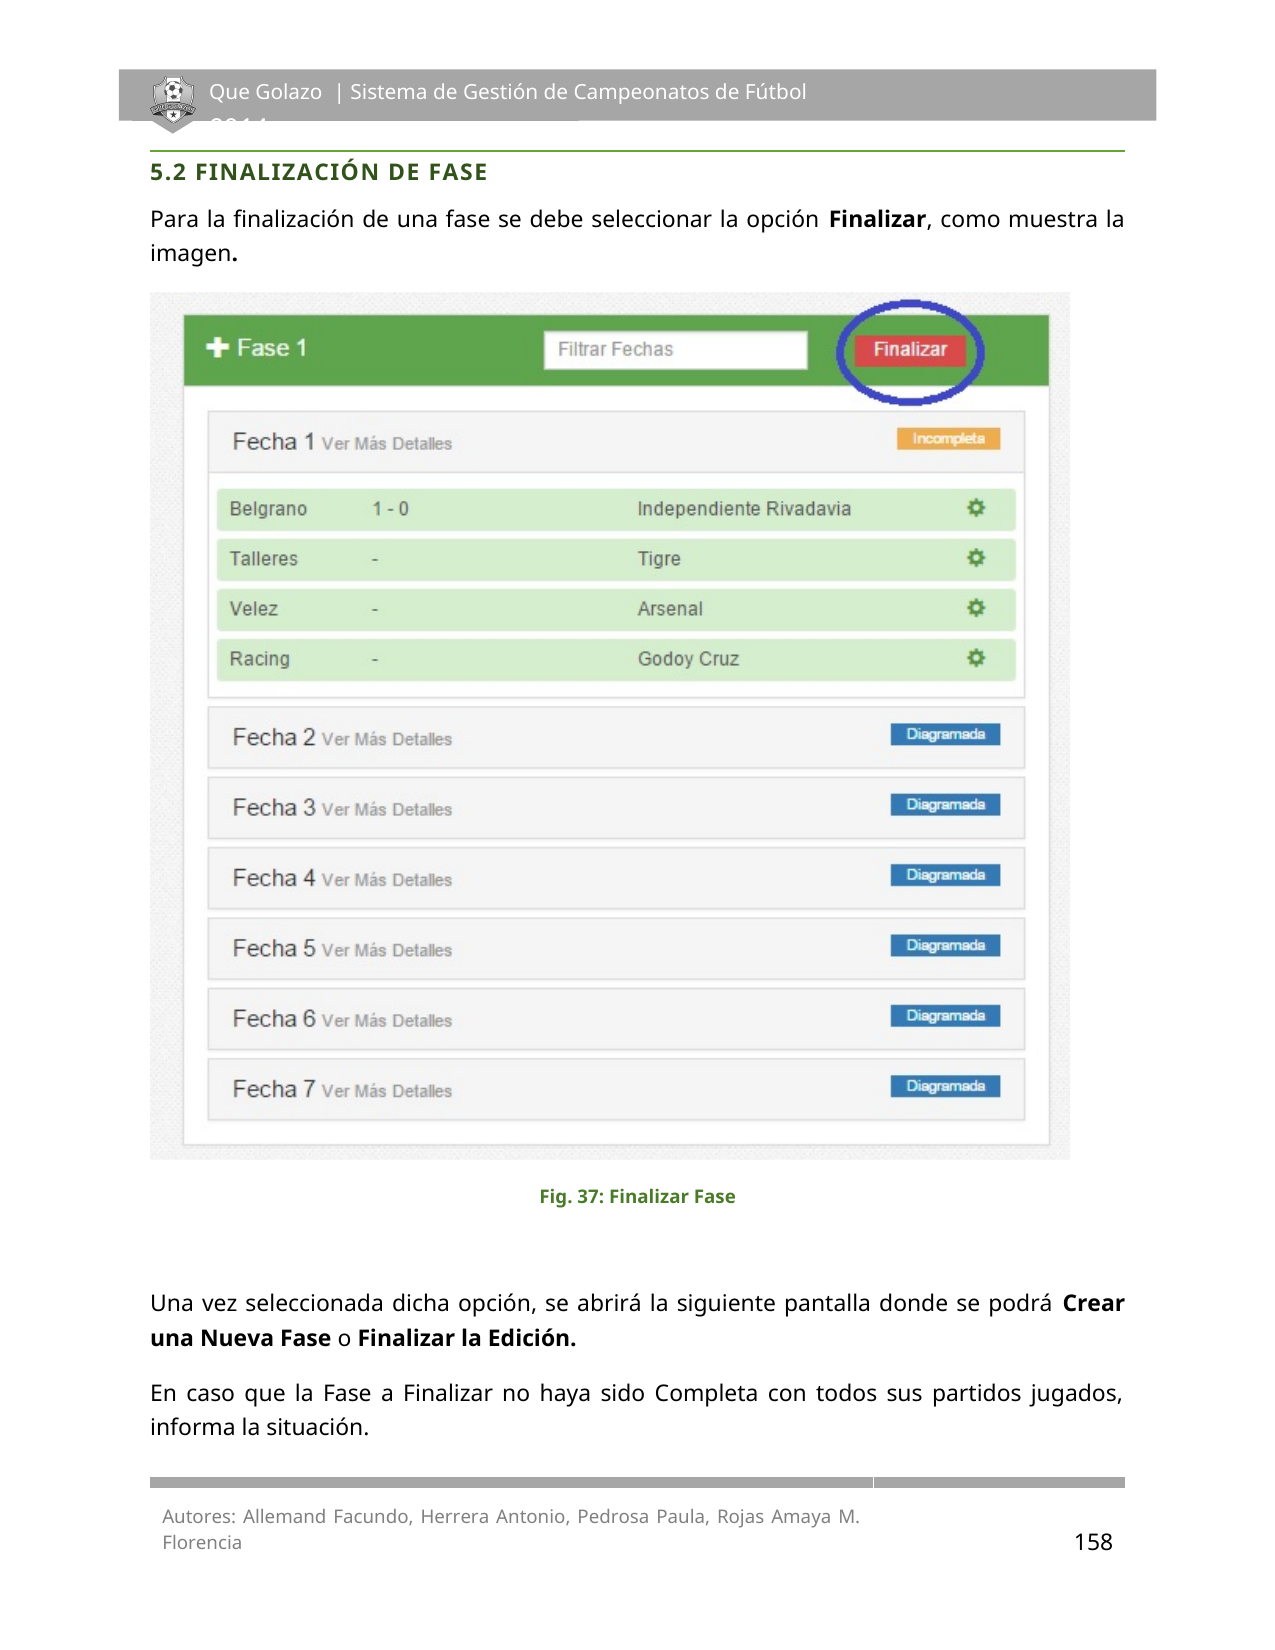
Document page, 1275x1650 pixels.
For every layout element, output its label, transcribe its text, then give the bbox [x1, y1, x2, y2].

text Fig. 37: Finalizar Fase [150, 1183, 1125, 1209]
picture [150, 292, 1071, 1160]
text Para la finalización de una fase se debe seleccionar la opción Finalizar, como muestra la imagen. [150, 203, 1125, 268]
text Una vez seleccionada dicha opción, se abrirá la siguiente pantalla donde se podrá Crear una Nueva Fase o Finalizar la Edición. [150, 1287, 1125, 1353]
subtitle 5.2 Finalización de Fase [150, 152, 1125, 187]
text En caso que la Fase a Finalizar no haya sido Completa con todos sus partidos jugados, informa la situación. [150, 1377, 1125, 1443]
